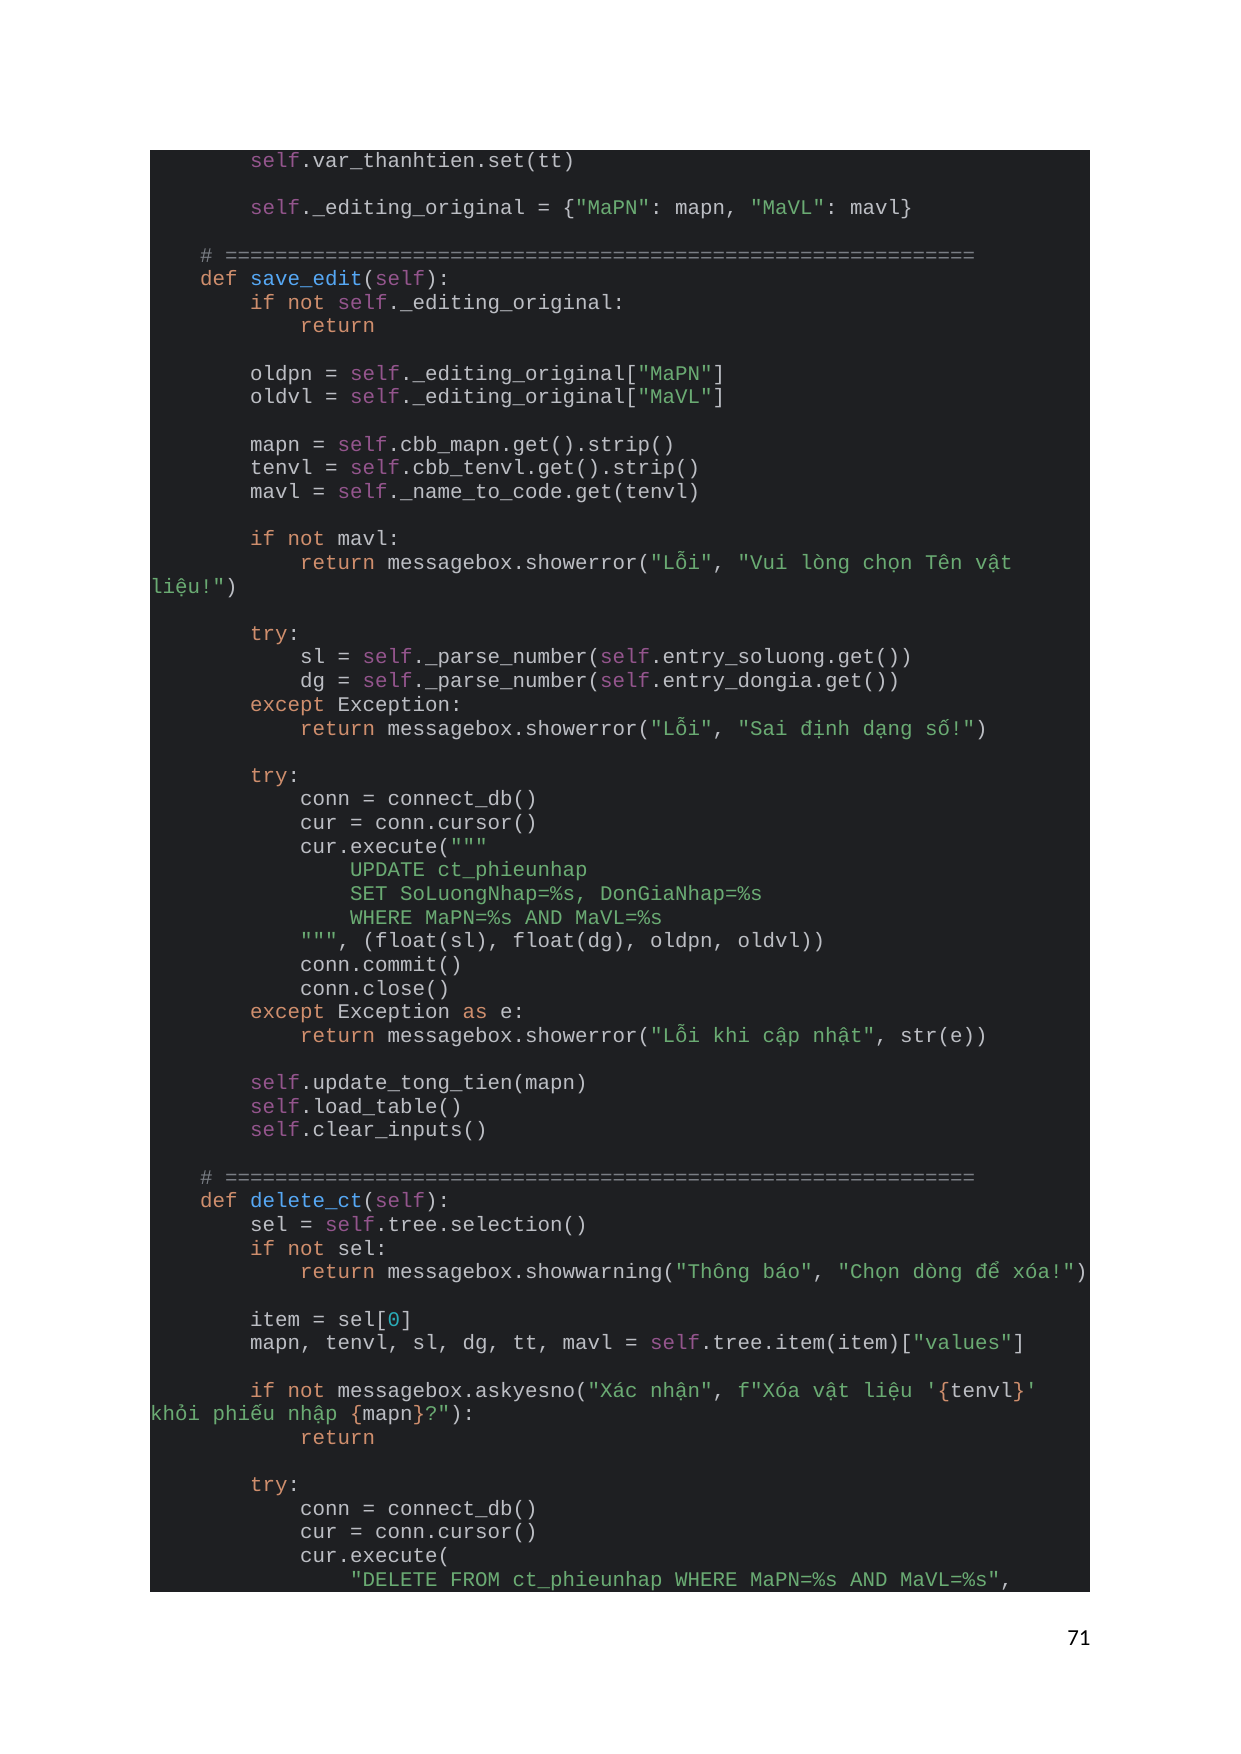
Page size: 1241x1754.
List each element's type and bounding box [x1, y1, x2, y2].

text [150, 150, 1090, 1592]
